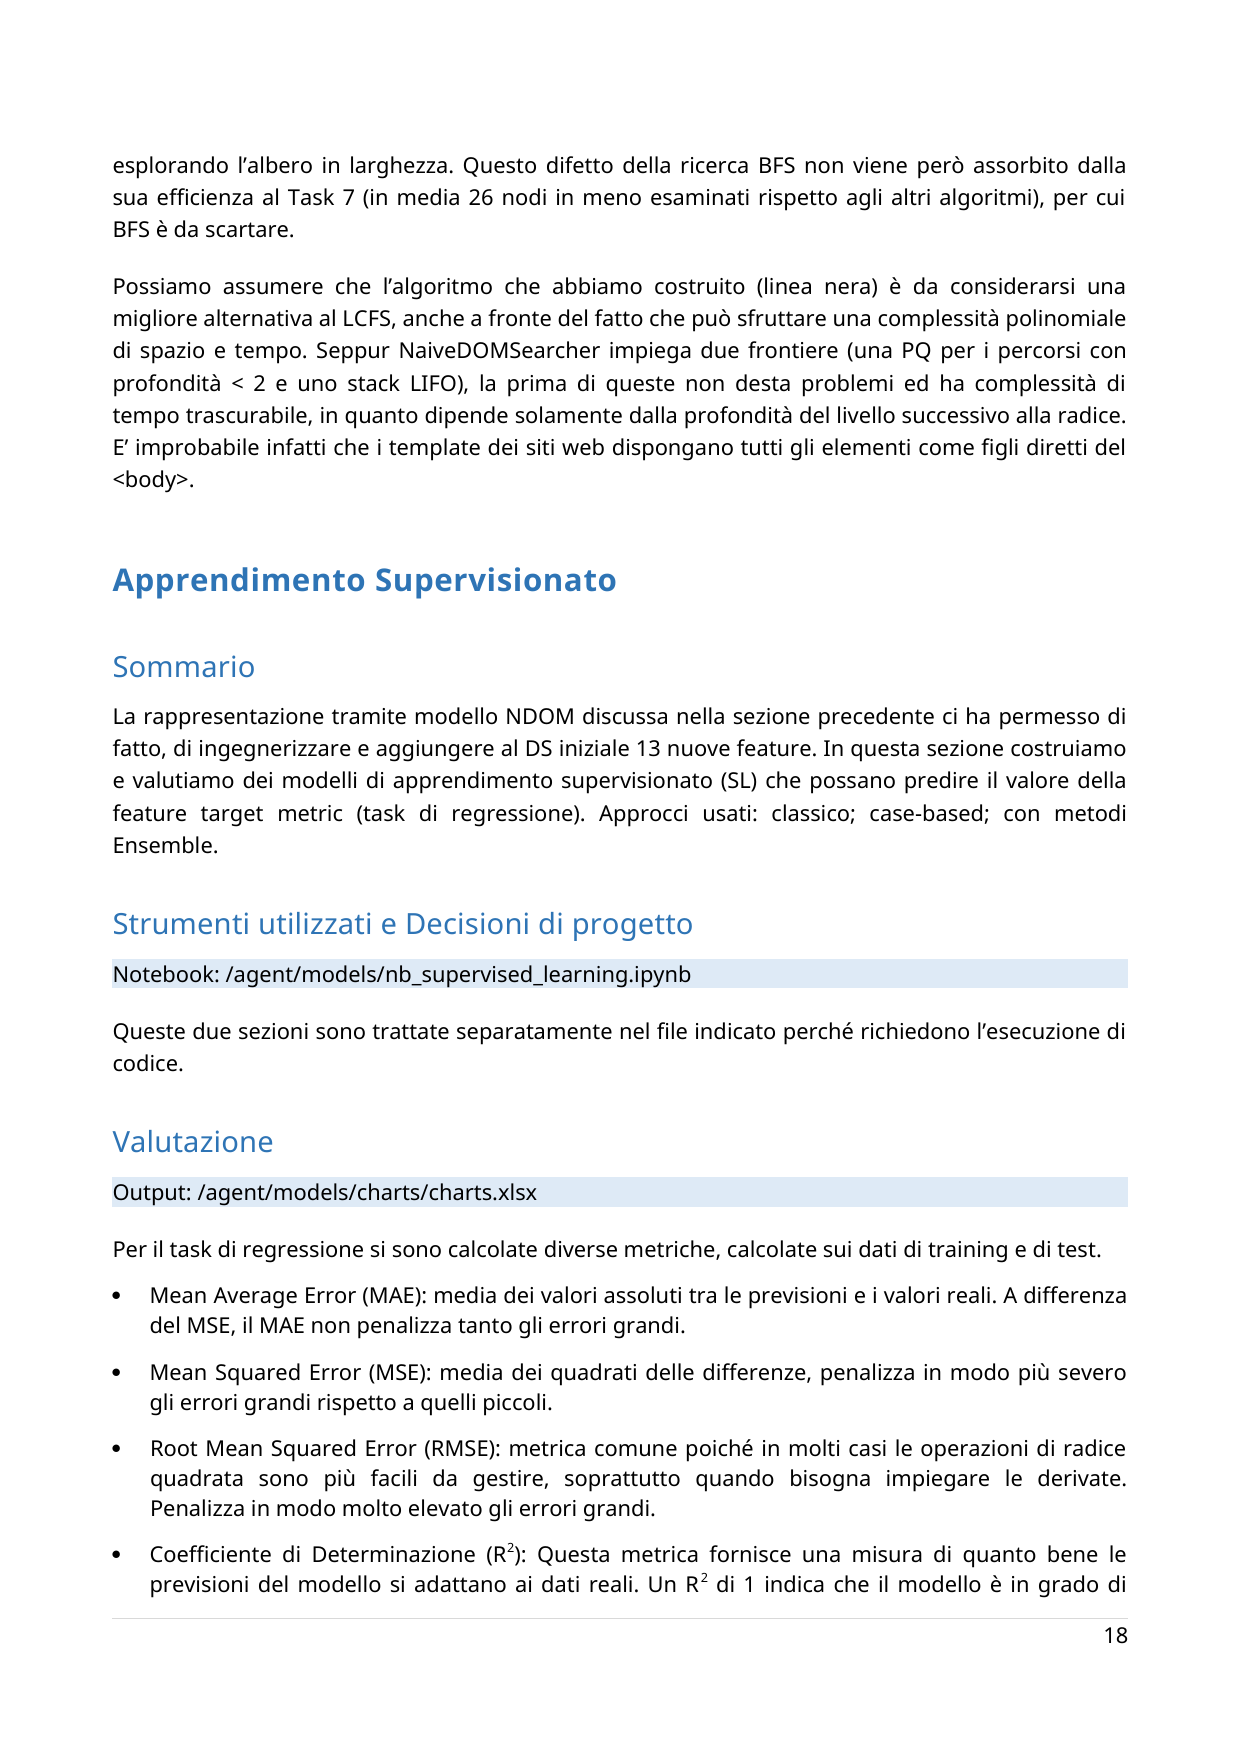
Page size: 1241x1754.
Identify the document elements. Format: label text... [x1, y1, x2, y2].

subtitle Strumenti utilizzati e Decisioni di progetto [112, 903, 1128, 943]
list Mean Squared Error (MSE): media dei quadrati delle differenze, penalizza in modo più severo gli errori grandi rispetto a quelli piccoli. [112, 1357, 1128, 1416]
text Per il task di regressione si sono calcolate diverse metriche, calcolate sui dati di training e di test. [112, 1234, 1128, 1264]
list Root Mean Squared Error (RMSE): metrica comune poiché in molti casi le operazioni di radice quadrata sono più facili da gestire, soprattutto quando bisogna impiegare le derivate. Penalizza in modo molto elevato gli errori grandi. [112, 1433, 1128, 1522]
text Notebook: /agent/models/nb_supervised_learning.ipynb [112, 959, 1128, 988]
text Output: /agent/models/charts/charts.xlsx [112, 1177, 1128, 1207]
subtitle Sommario [112, 646, 1128, 686]
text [112, 150, 1128, 244]
text Possiamo assumere che l’algoritmo che abbiamo costruito (linea nera) è da considerarsi una migliore alternativa al LCFS, anche a fronte del fatto che può sfruttare una complessità polinomiale di spazio e tempo. Seppur NaiveDOMSearcher impiega due frontiere (una PQ per i percorsi con profondità < 2 e uno stack LIFO), la prima di queste non desta problemi ed ha complessità di tempo trascurabile, in quanto dipende solamente dalla profondità del livello successivo alla radice. E’ improbabile infatti che i template dei siti web dispongano tutti gli elementi come figli diretti del <body>. [112, 271, 1128, 493]
subtitle Valutazione [112, 1122, 1128, 1161]
list Mean Average Error (MAE): media dei valori assoluti tra le previsioni e i valori reali. A differenza del MSE, il MAE non penalizza tanto gli errori grandi. [112, 1280, 1128, 1340]
text La rappresentazione tramite modello NDOM discussa nella sezione precedente ci ha permesso di fatto, di ingegnerizzare e aggiungere al DS iniziale 13 nuove feature. In questa sezione costruiamo e valutiamo dei modelli di apprendimento supervisionato (SL) che possano predire il valore della feature target metric (task di regressione). Approcci usati: classico; case-based; con metodi Ensemble. [112, 701, 1128, 859]
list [112, 1539, 1128, 1598]
text Queste due sezioni sono trattate separatamente nel file indicato perché richiedono l’esecuzione di codice. [112, 1016, 1128, 1078]
subtitle Apprendimento Supervisionato [112, 558, 1128, 601]
